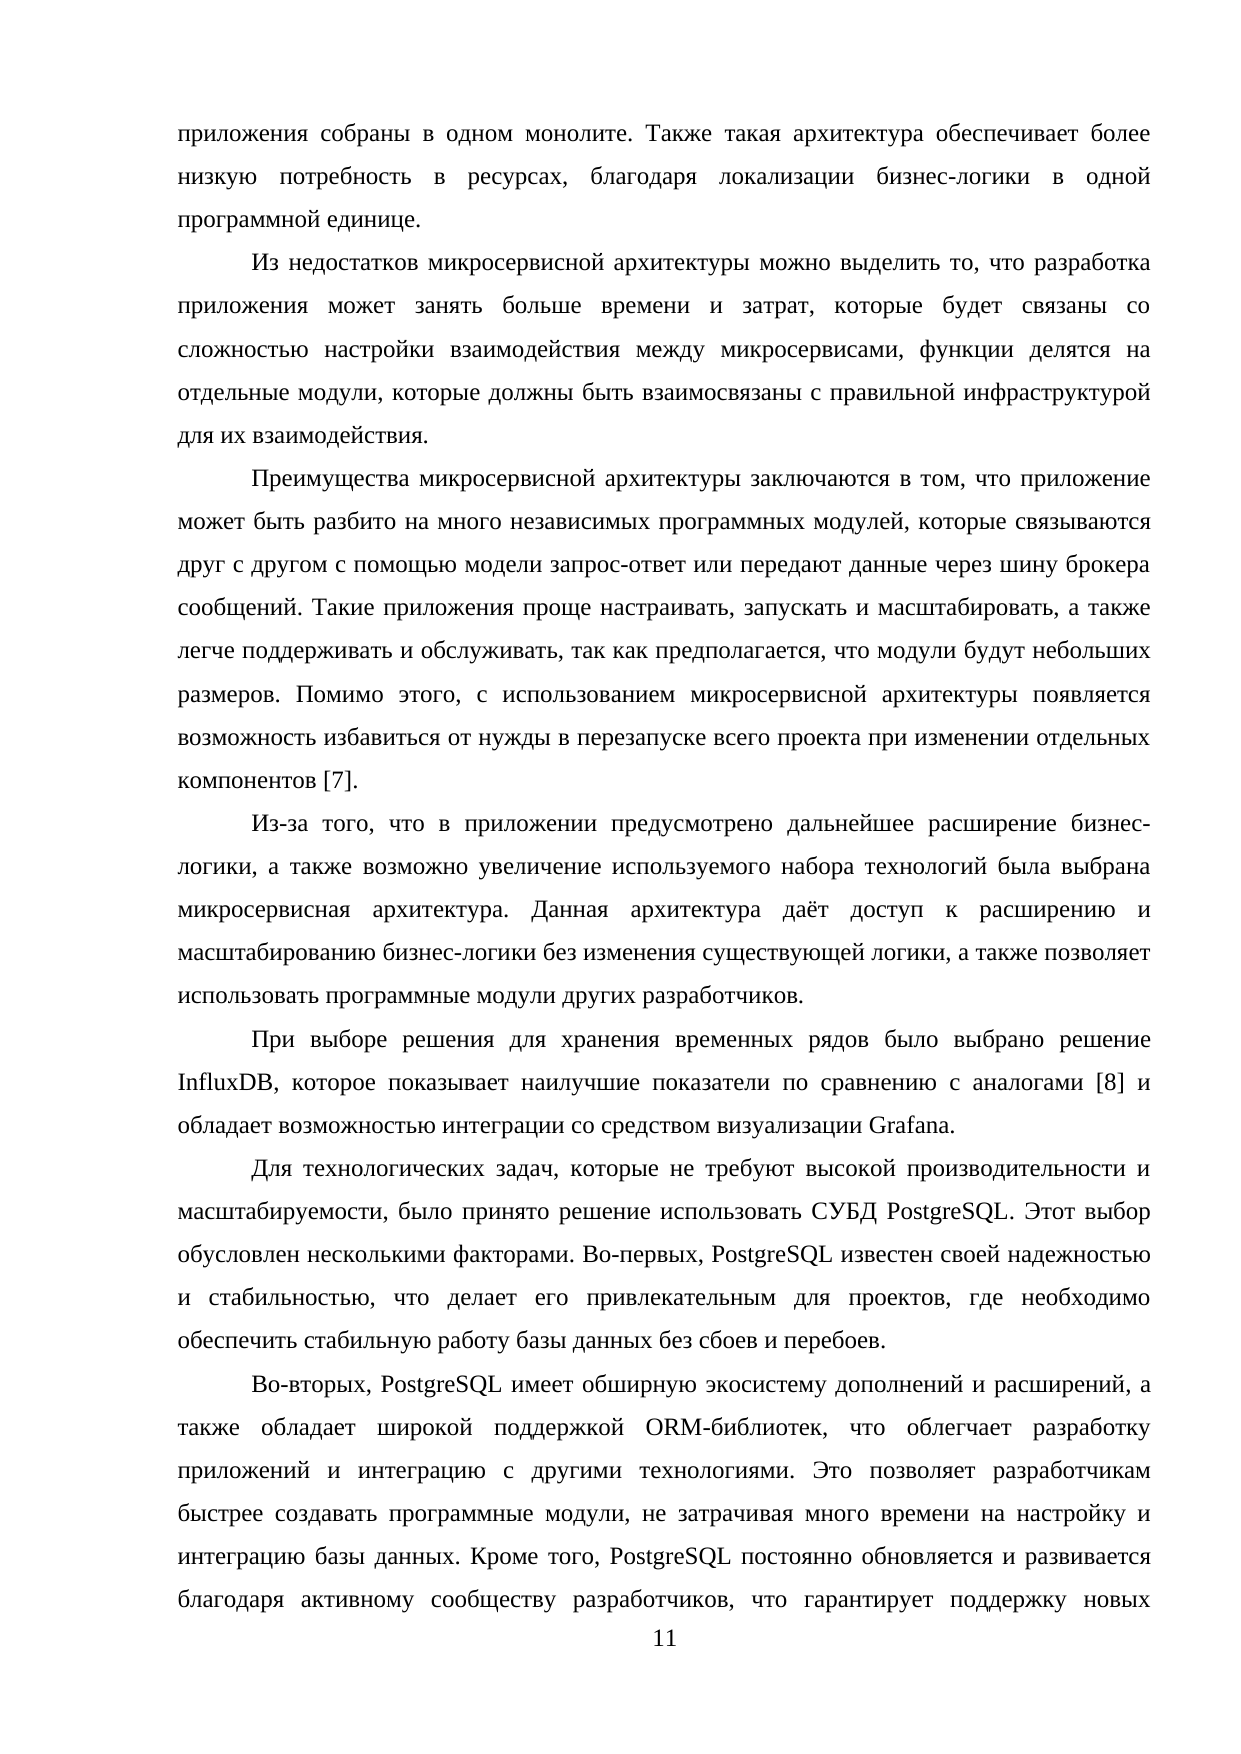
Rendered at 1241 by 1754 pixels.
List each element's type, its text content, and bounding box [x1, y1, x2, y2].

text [177, 118, 1152, 233]
text Для технологических задач, которые не требуют высокой производительности и масштабируемости, было принято решение использовать СУБД PostgreSQL. Этот выбор обусловлен несколькими факторами. Во-первых, PostgreSQL известен своей надежностью и стабильностью, что делает его привлекательным для проектов, где необходимо обеспечить стабильную работу базы данных без сбоев и перебоев. [177, 1153, 1152, 1354]
text Из-за того, что в приложении предусмотрено дальнейшее расширение бизнес-логики, а также возможно увеличение используемого набора технологий была выбрана микросервисная архитектура. Данная архитектура даёт доступ к расширению и масштабированию бизнес-логики без изменения существующей логики, а также позволяет использовать программные модули других разработчиков. [177, 808, 1152, 1009]
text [177, 1369, 1152, 1613]
text Из недостатков микросервисной архитектуры можно выделить то, что разработка приложения может занять больше времени и затрат, которые будет связаны со сложностью настройки взаимодействия между микросервисами, функции делятся на отдельные модули, которые должны быть взаимосвязаны с правильной инфраструктурой для их взаимодействия. [177, 247, 1152, 449]
text При выборе решения для хранения временных рядов было выбрано решение InfluxDB, которое показывает наилучшие показатели по сравнению с аналогами [8] и обладает возможностью интеграции со средством визуализации Grafana. [177, 1024, 1152, 1139]
text Преимущества микросервисной архитектуры заключаются в том, что приложение может быть разбито на много независимых программных модулей, которые связываются друг с другом с помощью модели запрос-ответ или передают данные через шину брокера сообщений. Такие приложения проще настраивать, запускать и масштабировать, а также легче поддерживать и обслуживать, так как предполагается, что модули будут небольших размеров. Помимо этого, с использованием микросервисной архитектуры появляется возможность избавиться от нужды в перезапуске всего проекта при изменении отдельных компонентов [7]. [177, 463, 1152, 794]
